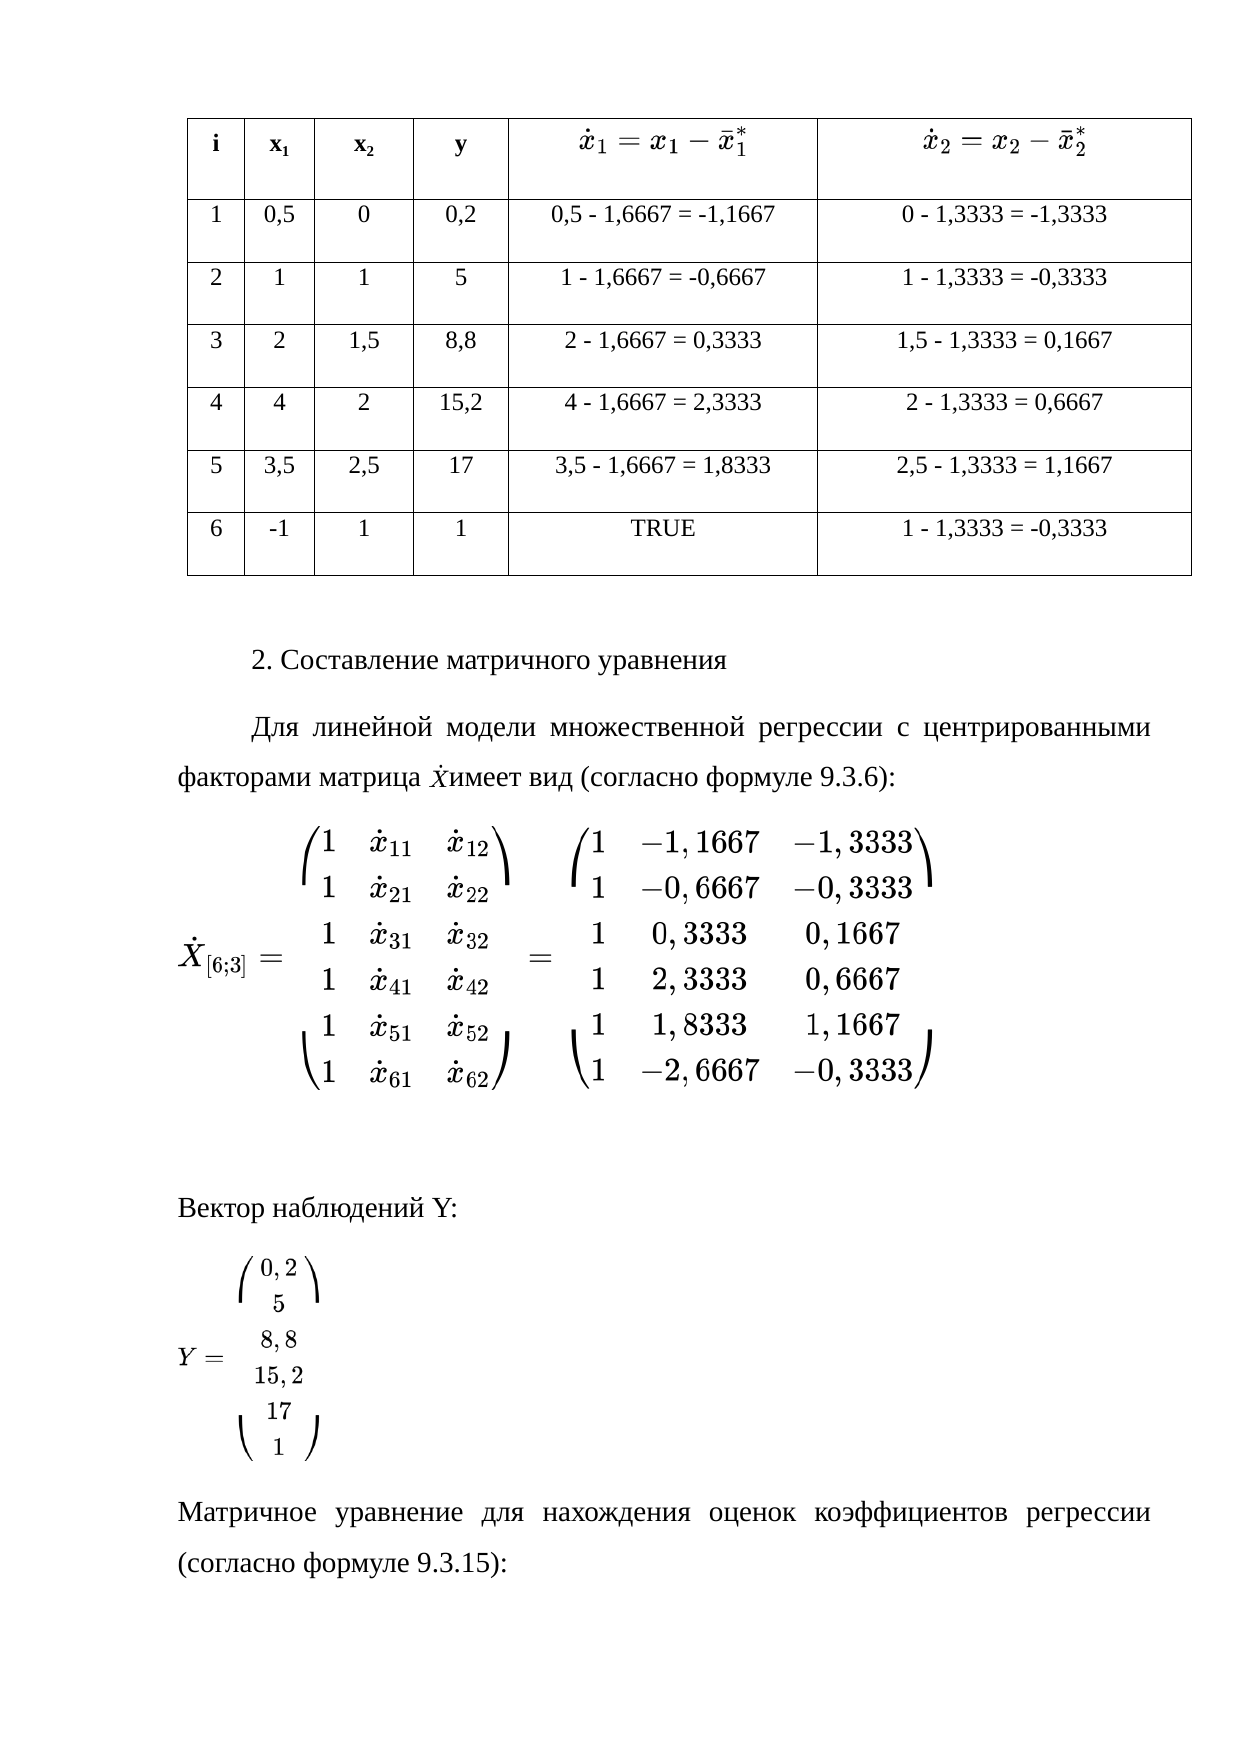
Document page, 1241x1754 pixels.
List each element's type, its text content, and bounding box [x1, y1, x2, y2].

table_cell 8,8 [414, 325, 508, 387]
table_cell 2 [188, 263, 244, 324]
table_cell 0,5 [245, 200, 314, 262]
table_cell -1 [245, 513, 314, 575]
table_header x₁ [245, 119, 314, 199]
table_cell 1 [315, 263, 413, 324]
table_cell 1 [414, 513, 508, 575]
table_cell 17 [414, 451, 508, 512]
picture [177, 1256, 325, 1461]
text Для линейной модели множественной регрессии с центрированными факторами матрица имеет вид (согласно формуле 9.3.6): [177, 709, 1152, 793]
picture [177, 826, 941, 1090]
text Вектор наблюдений Y: [177, 1190, 1152, 1223]
table_cell 1 [245, 263, 314, 324]
table_cell 2 - 1,6667 = 0,3333 [509, 325, 817, 387]
table_cell 0 [315, 200, 413, 262]
table_header [818, 119, 1191, 199]
table_cell 5 [414, 263, 508, 324]
table_cell 0 - 1,3333 = -1,3333 [818, 200, 1191, 262]
table_cell 4 [188, 388, 244, 449]
table_cell 2 [315, 388, 413, 449]
table_header y [414, 119, 508, 199]
table_cell 1,5 [315, 325, 413, 387]
table_cell 1 - 1,6667 = -0,6667 [509, 263, 817, 324]
table_cell 0,2 [414, 200, 508, 262]
table_cell 3,5 - 1,6667 = 1,8333 [509, 451, 817, 512]
table_cell 1 [315, 513, 413, 575]
table_cell 1 - 1,3333 = -0,3333 [818, 513, 1191, 575]
picture [922, 125, 1087, 156]
table_cell 1,5 - 1,3333 = 0,1667 [818, 325, 1191, 387]
table_cell 3 [188, 325, 244, 387]
table_cell 5 [188, 451, 244, 512]
text 2. Составление матричного уравнения [177, 642, 1152, 676]
table_cell 1 [188, 200, 244, 262]
table_cell 2,5 - 1,3333 = 1,1667 [818, 451, 1191, 512]
table_cell 6 [188, 513, 244, 575]
picture [578, 125, 748, 156]
picture [428, 762, 449, 787]
text Матричное уравнение для нахождения оценок коэффициентов регрессии (согласно формуле 9.3.15): [177, 1494, 1152, 1578]
table_cell TRUE [509, 513, 817, 575]
table_cell 1 - 1,3333 = -0,3333 [818, 263, 1191, 324]
table_header [509, 119, 817, 199]
table_cell 2,5 [315, 451, 413, 512]
table_cell 2 [245, 325, 314, 387]
table_cell 15,2 [414, 388, 508, 449]
table_cell 2 - 1,3333 = 0,6667 [818, 388, 1191, 449]
table_cell 3,5 [245, 451, 314, 512]
table_cell 0,5 - 1,6667 = -1,1667 [509, 200, 817, 262]
table_cell 4 - 1,6667 = 2,3333 [509, 388, 817, 449]
table_cell 4 [245, 388, 314, 449]
table_header i [188, 119, 244, 199]
table_header x₂ [315, 119, 413, 199]
